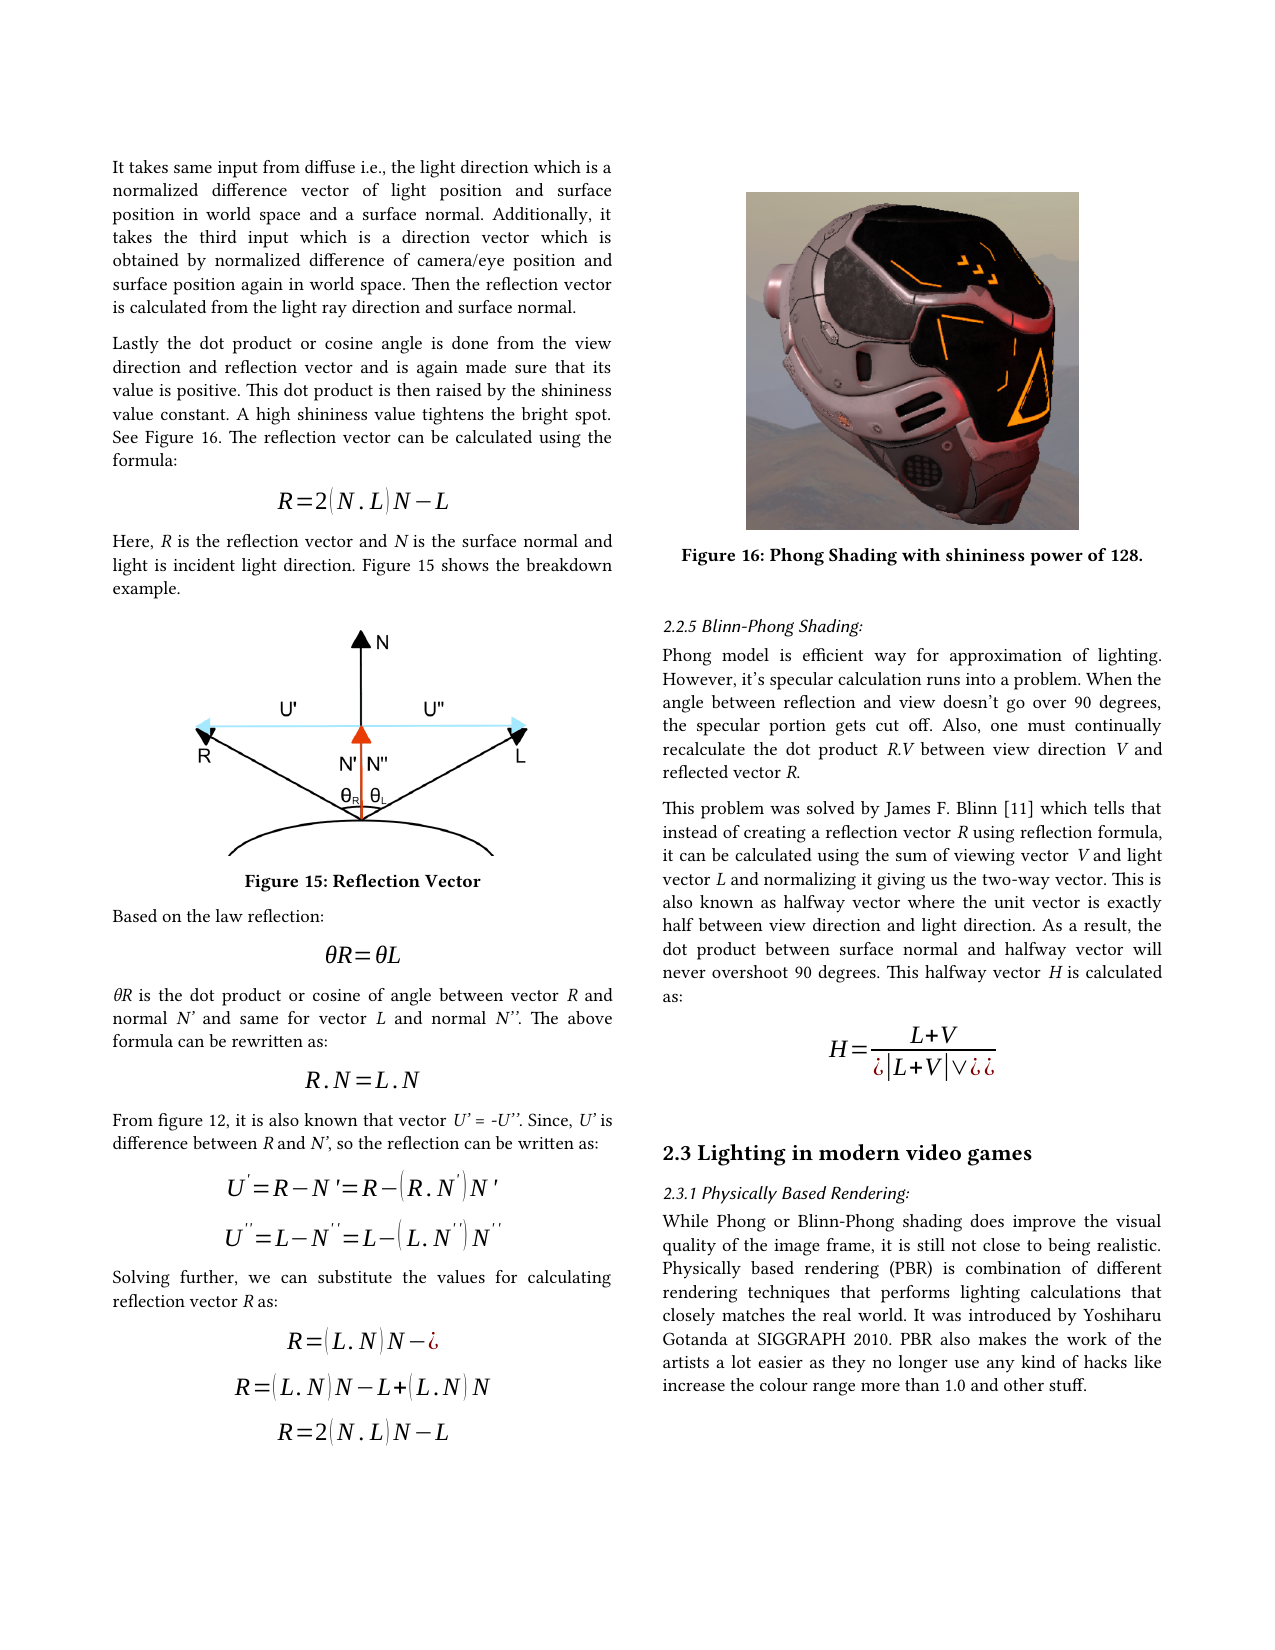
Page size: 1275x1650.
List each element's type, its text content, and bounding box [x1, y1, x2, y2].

text While Phong or Blinn-Phong shading does improve the visual quality of the image frame, it is still not close to being realistic. Physically based rendering (PBR) is combination of different rendering techniques that performs lighting calculations that closely matches the real world. It was introduced by Yoshiharu Gotanda at SIGGRAPH 2010. PBR also makes the work of the artists a lot easier as they no longer use any kind of hacks like increase the colour range more than 1.0 and other stuff. [662, 1211, 1162, 1396]
text Based on the law reflection: [112, 906, 612, 927]
text 2.2.5 Blinn-Phong Shading: [662, 616, 1162, 637]
text Figure 15: Reflection Vector [112, 870, 612, 892]
text It takes same input from diffuse i.e., the light direction which is a normalized difference vector of light position and surface position in world space and a surface normal. Additionally, it takes the third input which is a direction vector which is obtained by normalized difference of camera/eye position and surface position again in world space. Then the reflection vector is calculated from the light ray direction and surface normal. [112, 156, 612, 318]
text θR is the dot product or cosine of angle between vector R and normal N’ and same for vector L and normal N’’. The above formula can be rewritten as: [112, 984, 612, 1052]
picture [183, 613, 542, 856]
text 2.3 Lighting in modern video games [662, 1140, 1162, 1166]
text Figure 16: Phong Shading with shininess power of 128. [662, 544, 1162, 566]
text From figure 12, it is also known that vector U’ = -U’’. Since, U’ is difference between R and N’, so the reflection can be written as: [112, 1109, 612, 1154]
text Solving further, we can substitute the values for calculating reflection vector R as: [112, 1267, 612, 1312]
text Phong model is efficient way for approximation of lighting. However, it’s specular calculation runs into a problem. When the angle between reflection and view doesn’t go over 90 degrees, the specular portion gets cut off. Also, one must continually recalculate the dot product R.V between view direction V and reflected vector R. [662, 645, 1162, 783]
text Here, R is the reflection vector and N is the surface normal and light is incident light direction. Figure 15 shows the breakdown example. [112, 531, 612, 599]
text This problem was solved by James F. Blinn [11] which tells that instead of creating a reflection vector R using reflection formula, it can be calculated using the sum of viewing vector V and light vector L and normalizing it giving us the two-way vector. This is also known as halfway vector where the unit vector is exactly half between view direction and light direction. As a result, the dot product between surface normal and halfway vector will never overshoot 90 degrees. This halfway vector H is calculated as: [662, 798, 1162, 1007]
text Lastly the dot product or cosine angle is done from the view direction and reflection vector and is again made sure that its value is positive. This dot product is then raised by the shininess value constant. A high shininess value tightens the bright spot. See Figure 16. The reflection vector can be calculated using the formula: [112, 333, 612, 471]
text 2.3.1 Physically Based Rendering: [662, 1182, 1162, 1204]
picture [746, 192, 1079, 530]
